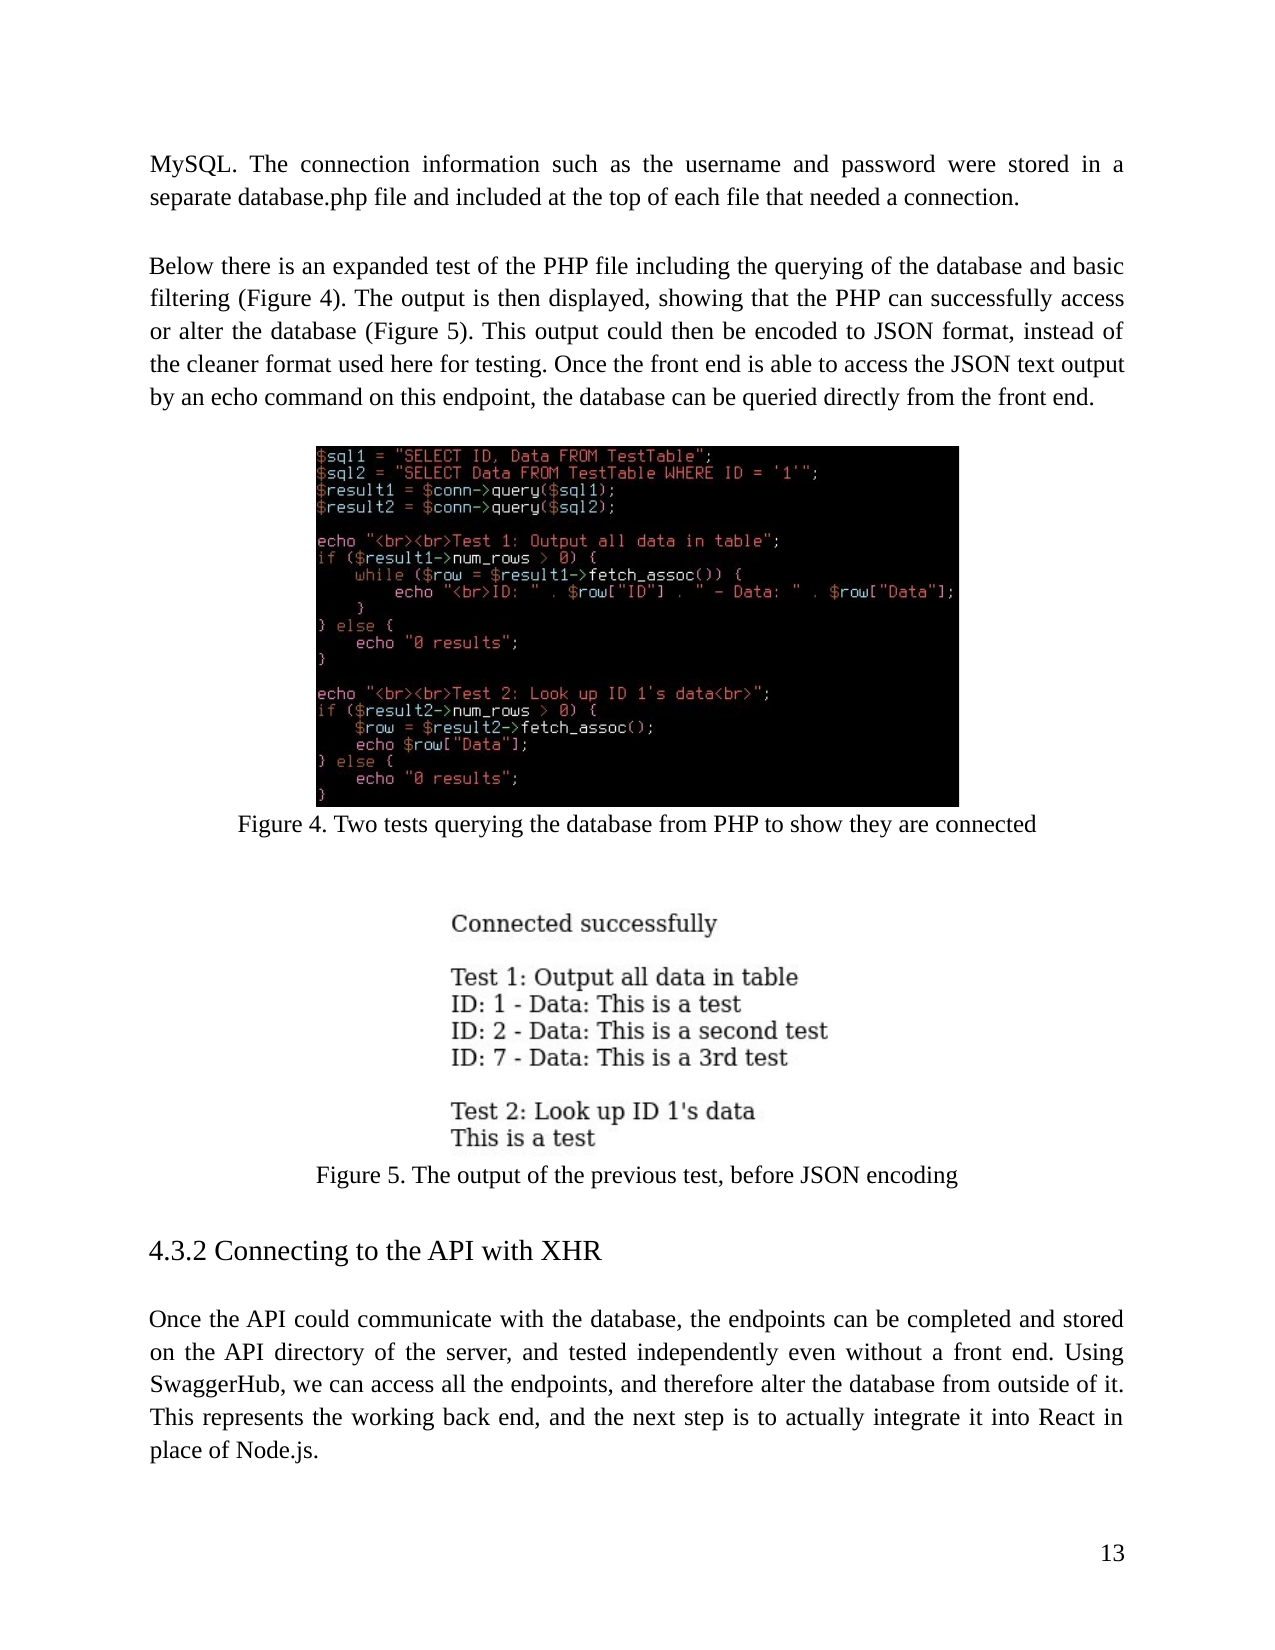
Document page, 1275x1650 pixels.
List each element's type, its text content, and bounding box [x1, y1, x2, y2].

text 4.3.2 Connecting to the API with XHR [148, 1233, 1219, 1267]
picture [440, 908, 842, 1159]
text Figure 5. The output of the previous test, before JSON encoding [150, 1161, 1124, 1189]
text Figure 4. Two tests querying the database from PHP to show they are connected [150, 809, 1124, 838]
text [148, 149, 1125, 211]
picture [316, 446, 960, 807]
text Below there is an expanded test of the PHP file including the querying of the database and basic filtering (Figure 4). The output is then displayed, showing that the PHP can successfully access or alter the database (Figure 5). This output could then be encoded to JSON format, instead of the cleaner format used here for testing. Once the front end is able to access the JSON text output by an echo command on this endpoint, the database can be queried directly from the front end. [148, 251, 1125, 410]
text Once the API could communicate with the database, the endpoints can be completed and stored on the API directory of the server, and tested independently even without a front end. Using SwaggerHub, we can access all the endpoints, and therefore alter the database from outside of it. This represents the working back end, and the next step is to actually integrate it into React in place of Node.js. [148, 1304, 1125, 1464]
